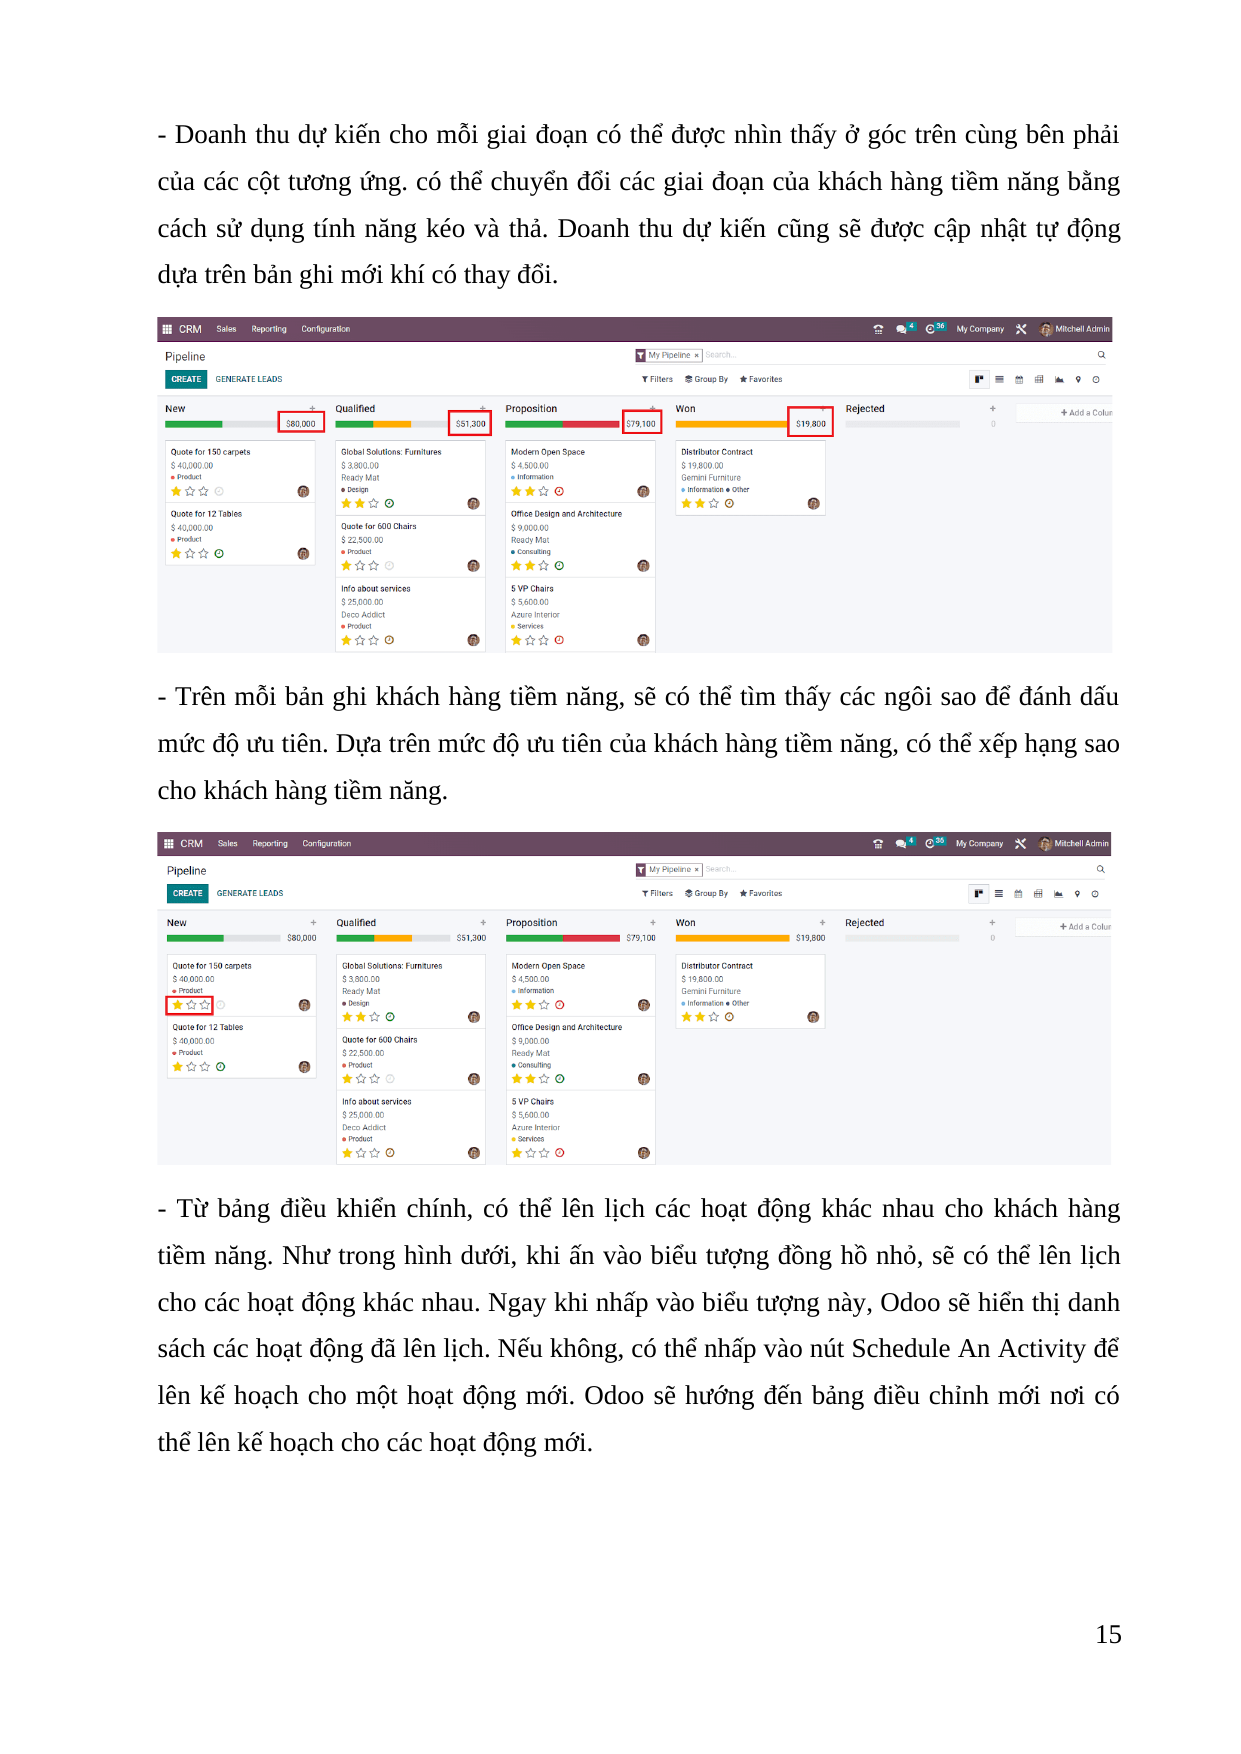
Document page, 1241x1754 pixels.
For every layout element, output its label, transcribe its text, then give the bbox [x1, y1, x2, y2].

text - Doanh thu dự kiến cho mỗi giai đoạn có thể được nhìn thấy ở góc trên cùng bên phải của các cột tương ứng. có thể chuyển đổi các giai đoạn của khách hàng tiềm năng bằng cách sử dụng tính năng kéo và thả. Doanh thu dự kiến ​​cũng sẽ được cập nhật tự động dựa trên bản ghi mới khí có thay đổi. [157, 118, 1122, 290]
picture [157, 832, 1112, 1165]
text - Trên mỗi bản ghi khách hàng tiềm năng, sẽ có thể tìm thấy các ngôi sao để đánh dấu mức độ ưu tiên. Dựa trên mức độ ưu tiên của khách hàng tiềm năng, có thể xếp hạng sao cho khách hàng tiềm năng. [157, 680, 1122, 805]
picture [157, 317, 1113, 653]
text - Từ bảng điều khiển chính, có thể lên lịch các hoạt động khác nhau cho khách hàng tiềm năng. Như trong hình dưới, khi ấn vào biểu tượng đồng hồ nhỏ, sẽ có thể lên lịch cho các hoạt động khác nhau. Ngay khi nhấp vào biểu tượng này, Odoo sẽ hiển thị danh sách các hoạt động đã lên lịch. Nếu không, có thể nhấp vào nút Schedule An Activity để lên kế hoạch cho một hoạt động mới. Odoo sẽ hướng đến bảng điều chỉnh mới nơi có thể lên kế hoạch cho các hoạt động mới. [157, 1192, 1122, 1457]
